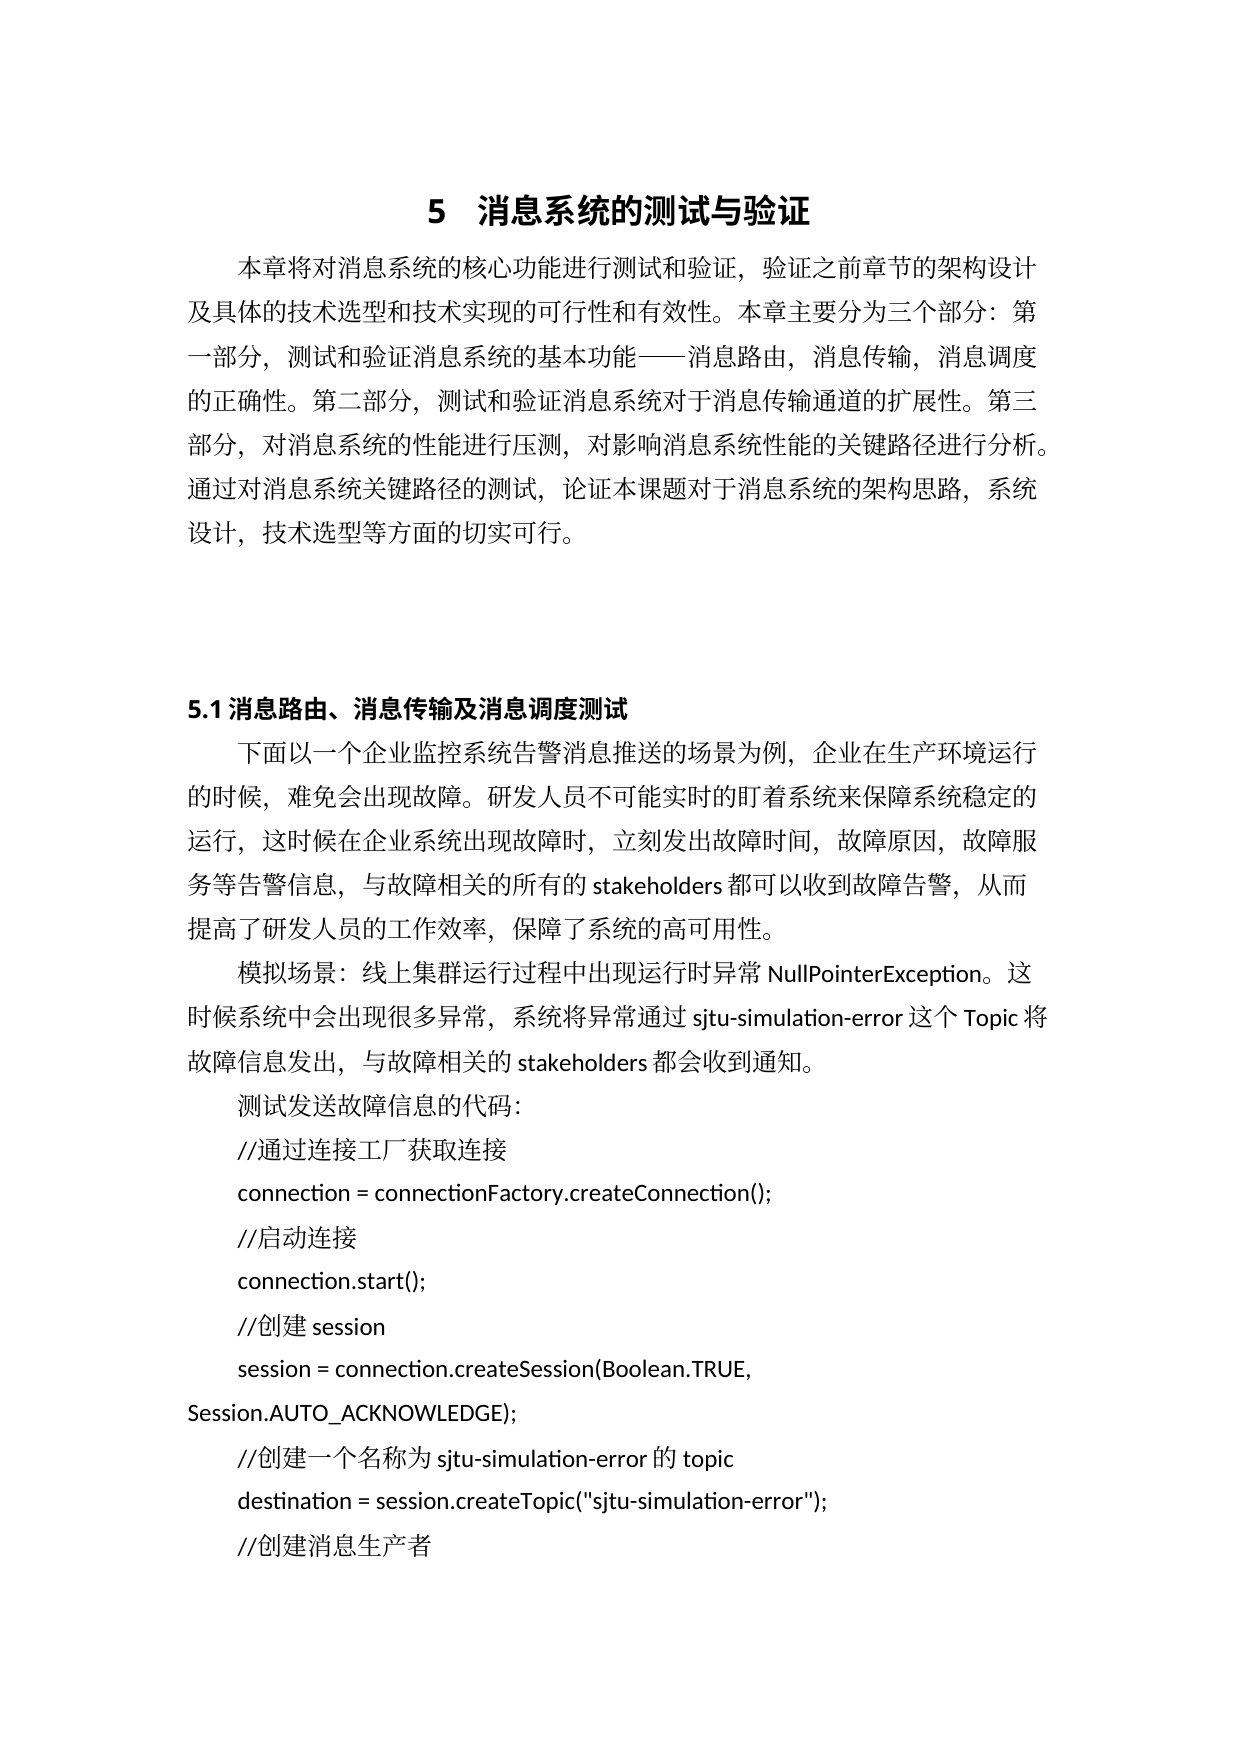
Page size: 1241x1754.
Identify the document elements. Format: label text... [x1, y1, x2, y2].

text 本章将对消息系统的核心功能进行测试和验证，验证之前章节的架构设计及具体的技术选型和技术实现的可行性和有效性。本章主要分为三个部分：第一部分，测试和验证消息系统的基本功能——消息路由，消息传输，消息调度的正确性。第二部分，测试和验证消息系统对于消息传输通道的扩展性。第三部分，对消息系统的性能进行压测，对影响消息系统性能的关键路径进行分析。通过对消息系统关键路径的测试，论证本课题对于消息系统的架构思路，系统设计，技术选型等方面的切实可行。 [187, 245, 1050, 553]
text //创建session [187, 1302, 1050, 1347]
text //通过连接工厂获取连接 [187, 1126, 1050, 1170]
text 测试发送故障信息的代码： [187, 1082, 1050, 1126]
text session = connection.createSession(Boolean.TRUE, Session.AUTO_ACKNOWLEDGE); [187, 1347, 1050, 1435]
text //创建消息生产者 [187, 1523, 1050, 1567]
text //启动连接 [187, 1214, 1050, 1258]
text 5.1消息路由、消息传输及消息调度测试 [187, 686, 1050, 730]
text 模拟场景：线上集群运行过程中出现运行时异常NullPointerException。这时候系统中会出现很多异常，系统将异常通过sjtu-simulation-error这个Topic将故障信息发出，与故障相关的stakeholders都会收到通知。 [187, 950, 1050, 1082]
text 下面以一个企业监控系统告警消息推送的场景为例，企业在生产环境运行的时候，难免会出现故障。研发人员不可能实时的盯着系统来保障系统稳定的运行，这时候在企业系统出现故障时，立刻发出故障时间，故障原因，故障服务等告警信息，与故障相关的所有的stakeholders都可以收到故障告警，从而提高了研发人员的工作效率，保障了系统的高可用性。 [187, 730, 1050, 950]
list 消息系统的测试与验证 [187, 184, 1050, 233]
text connection = connectionFactory.createConnection(); [187, 1170, 1050, 1214]
text destination = session.createTopic("sjtu-simulation-error"); [187, 1479, 1050, 1523]
text connection.start(); [187, 1258, 1050, 1302]
text //创建一个名称为sjtu-simulation-error的topic [187, 1435, 1050, 1479]
